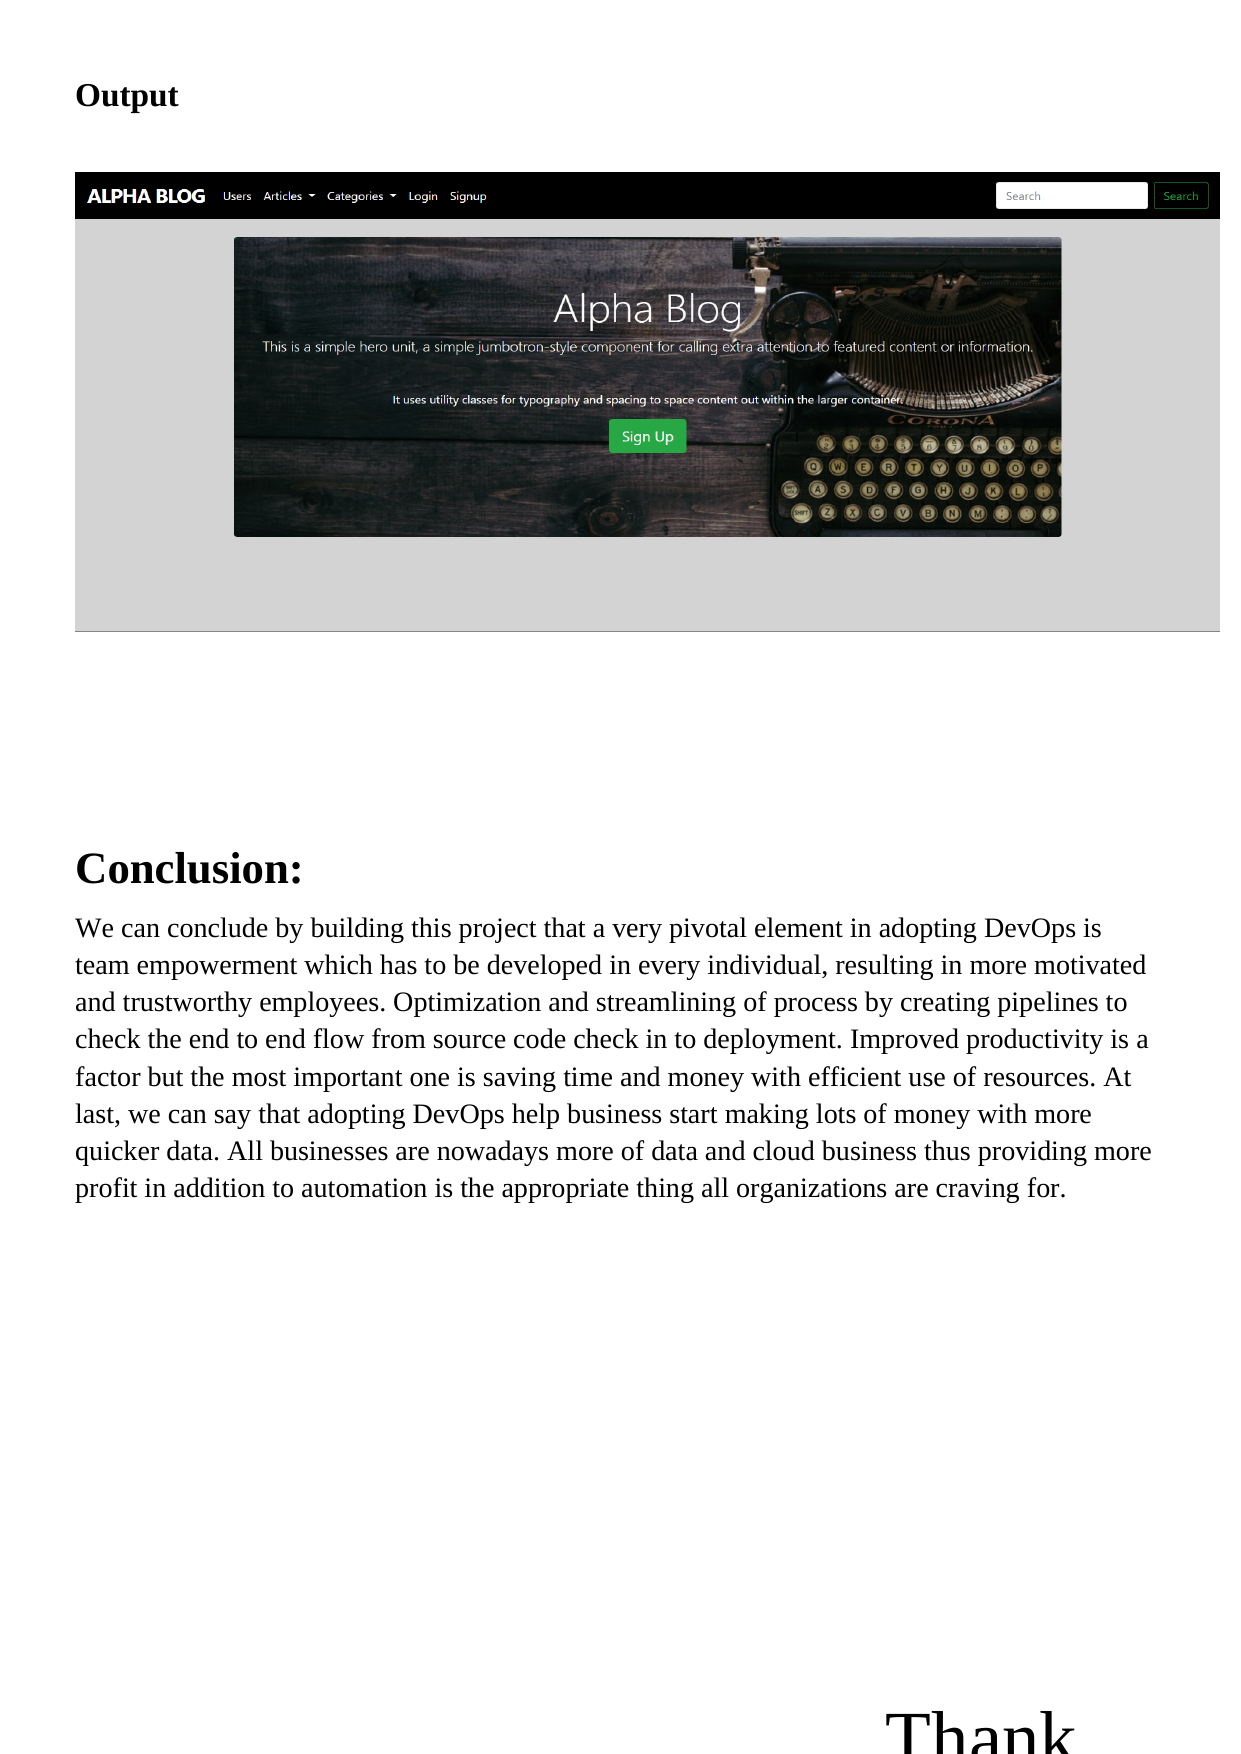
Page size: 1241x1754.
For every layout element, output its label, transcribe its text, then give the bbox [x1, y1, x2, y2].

picture [75, 172, 1220, 632]
text We can conclude by building this project that a very pivotal element in adopting DevOps is team empowerment which has to be developed in every individual, resulting in more motivated and trustworthy employees. Optimization and streamlining of process by creating pipelines to check the end to end flow from source code check in to deployment. Improved productivity is a factor but the most important one is saving time and money with efficient use of resources. At last, we can say that adopting DevOps help business start making lots of money with more quicker data. All businesses are nowadays more of data and cloud business thus providing more profit in addition to automation is the appropriate thing all organizations are craving for. [75, 911, 1165, 1204]
text Output [75, 75, 1165, 143]
subtitle Conclusion: [75, 842, 1165, 894]
